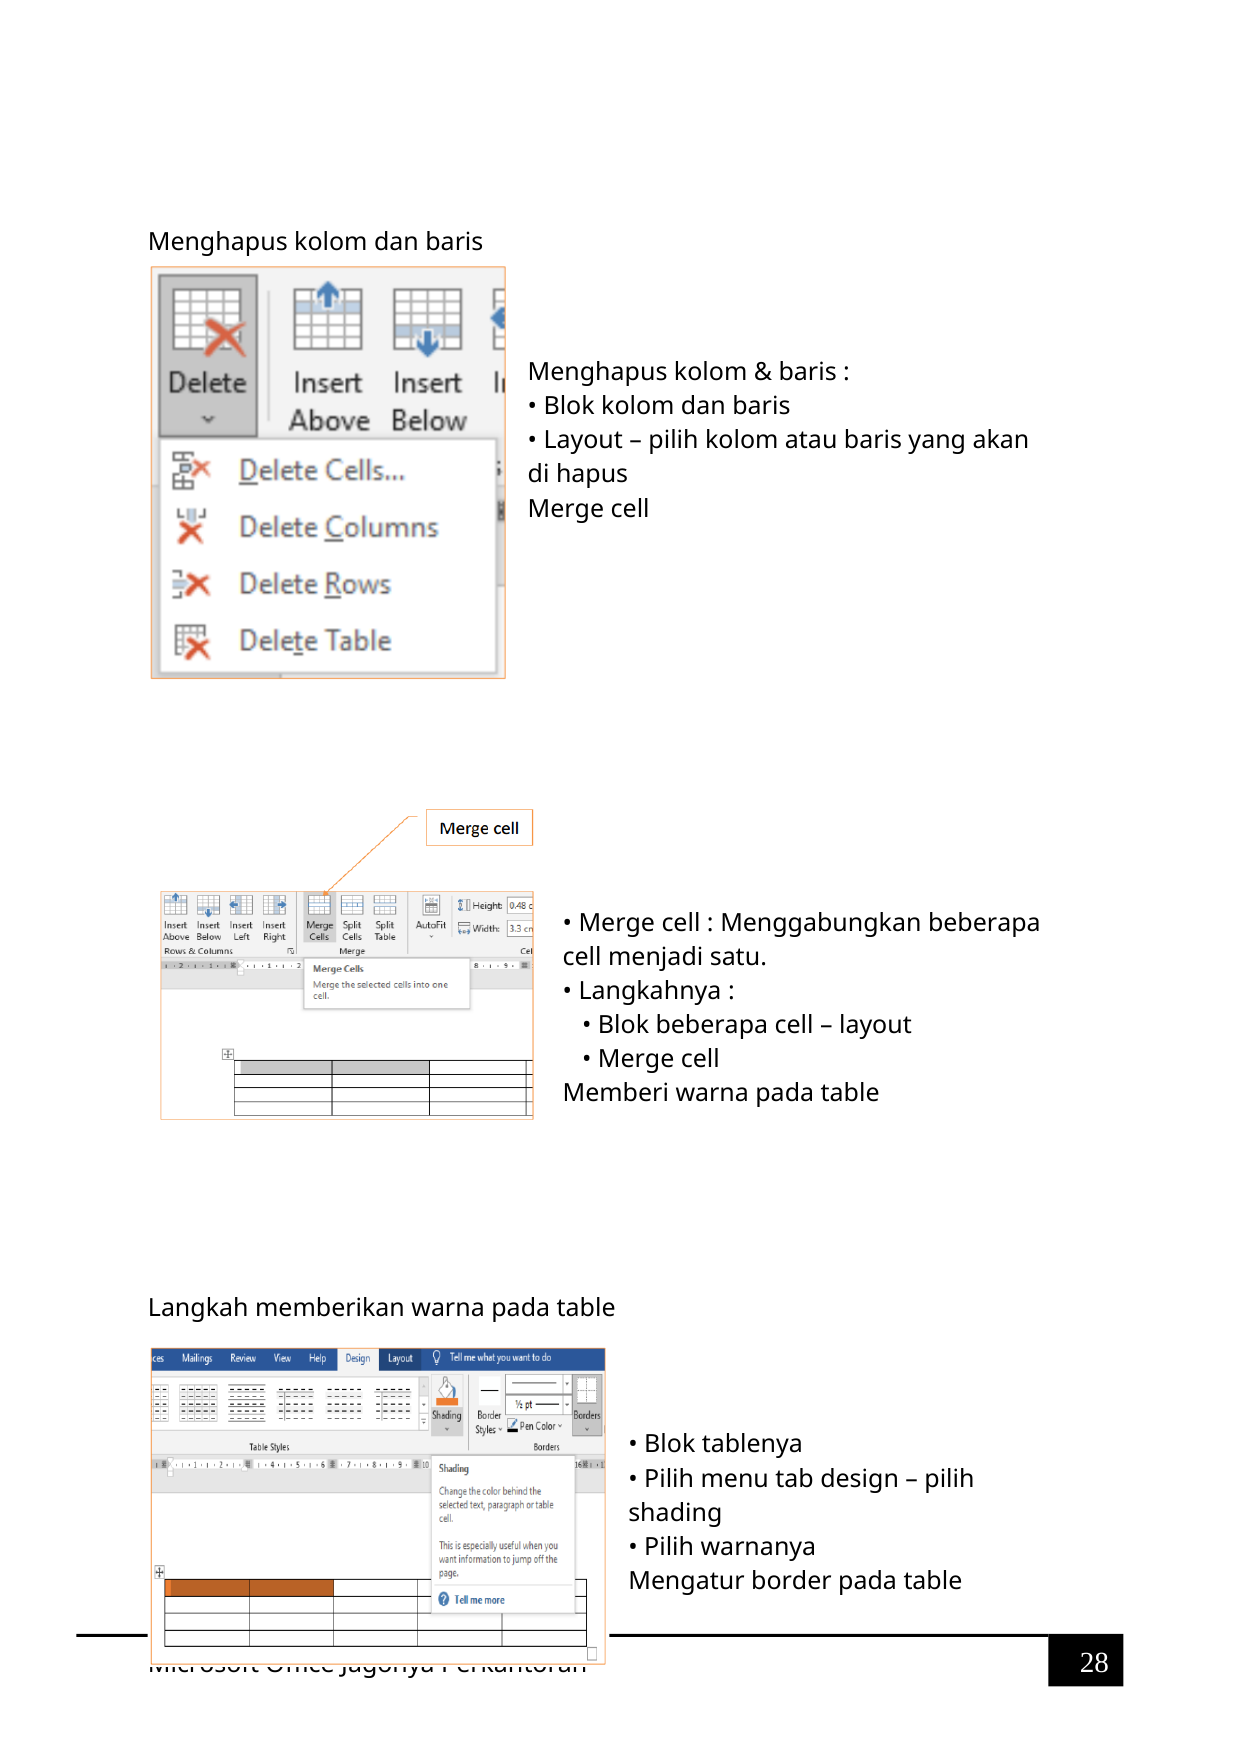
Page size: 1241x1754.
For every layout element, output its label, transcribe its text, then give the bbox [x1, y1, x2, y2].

text Merge cell [509, 490, 1048, 524]
text Menghapus kolom dan baris [148, 224, 1048, 258]
text Menghapus kolom & baris : [509, 354, 1048, 388]
text • Merge cell : Menggabungkan beberapa cell menjadi satu. [544, 904, 1048, 972]
text • Langkahnya : [544, 972, 1048, 1006]
text Mengatur border pada table [610, 1562, 1048, 1596]
picture [147, 263, 509, 682]
text • Pilih menu tab design – pilih shading [610, 1460, 1048, 1528]
picture [147, 1343, 610, 1667]
text • Blok kolom dan baris [509, 388, 1048, 422]
text Memberi warna pada table [544, 1074, 1048, 1108]
text Langkah memberikan warna pada table [148, 1290, 1048, 1324]
text • Layout – pilih kolom atau baris yang akan di hapus [509, 422, 1048, 490]
text • Pilih warnanya [610, 1528, 1048, 1562]
text • Blok tablenya [610, 1426, 1048, 1460]
picture [132, 792, 544, 1130]
text • Merge cell [544, 1040, 1048, 1074]
text • Blok beberapa cell – layout [544, 1006, 1048, 1040]
